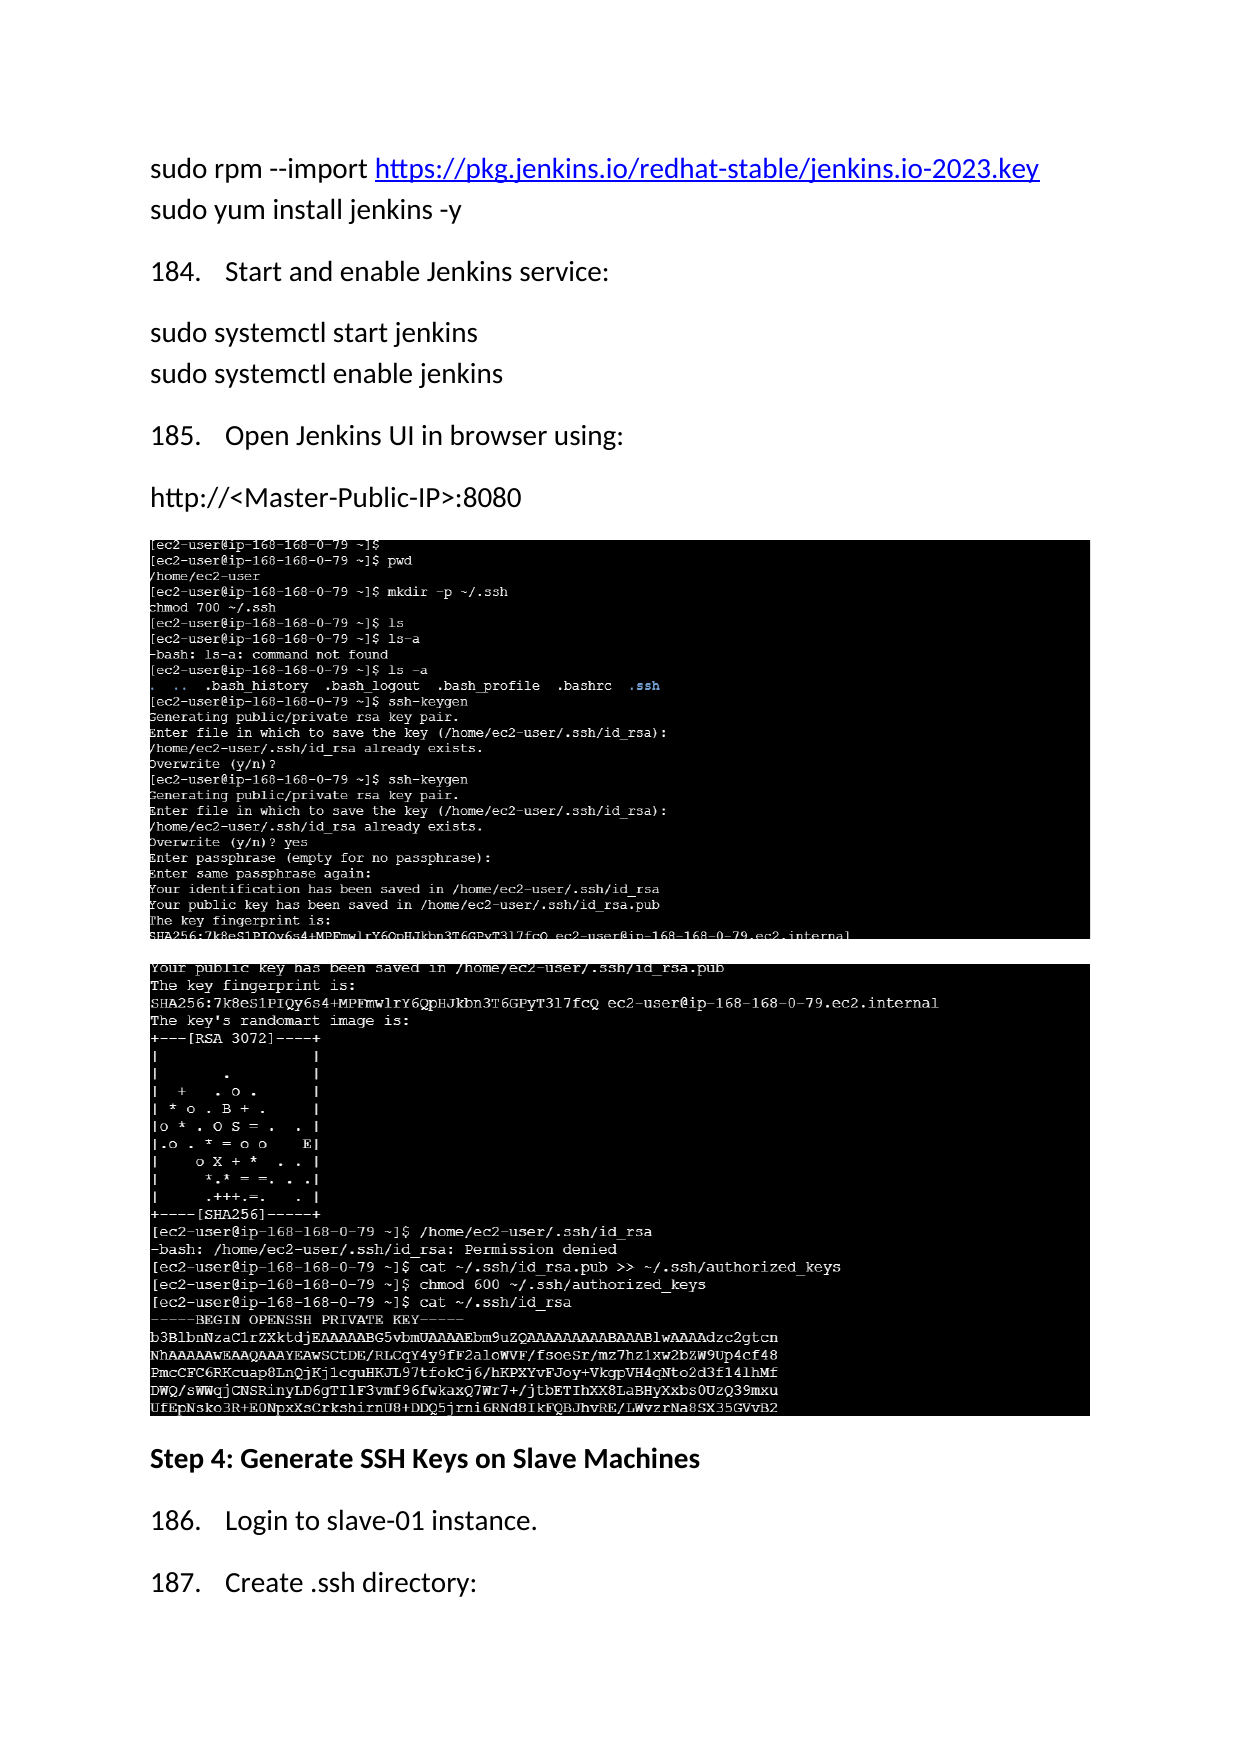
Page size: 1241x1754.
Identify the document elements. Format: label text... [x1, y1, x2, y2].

text Step 4: Generate SSH Keys on Slave Machines [150, 1440, 1090, 1476]
text sudo systemctl start jenkins sudo systemctl enable jenkins [150, 314, 1090, 391]
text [150, 150, 1090, 227]
list Start and enable Jenkins service: [150, 253, 1090, 288]
picture [150, 540, 1091, 939]
list Open Jenkins UI in browser using: [150, 417, 1090, 453]
list Create .ssh directory: [150, 1564, 1090, 1599]
text http://<Master-Public-IP>:8080 [150, 479, 1090, 514]
list Login to slave-01 instance. [150, 1502, 1090, 1538]
picture [150, 964, 1090, 1416]
